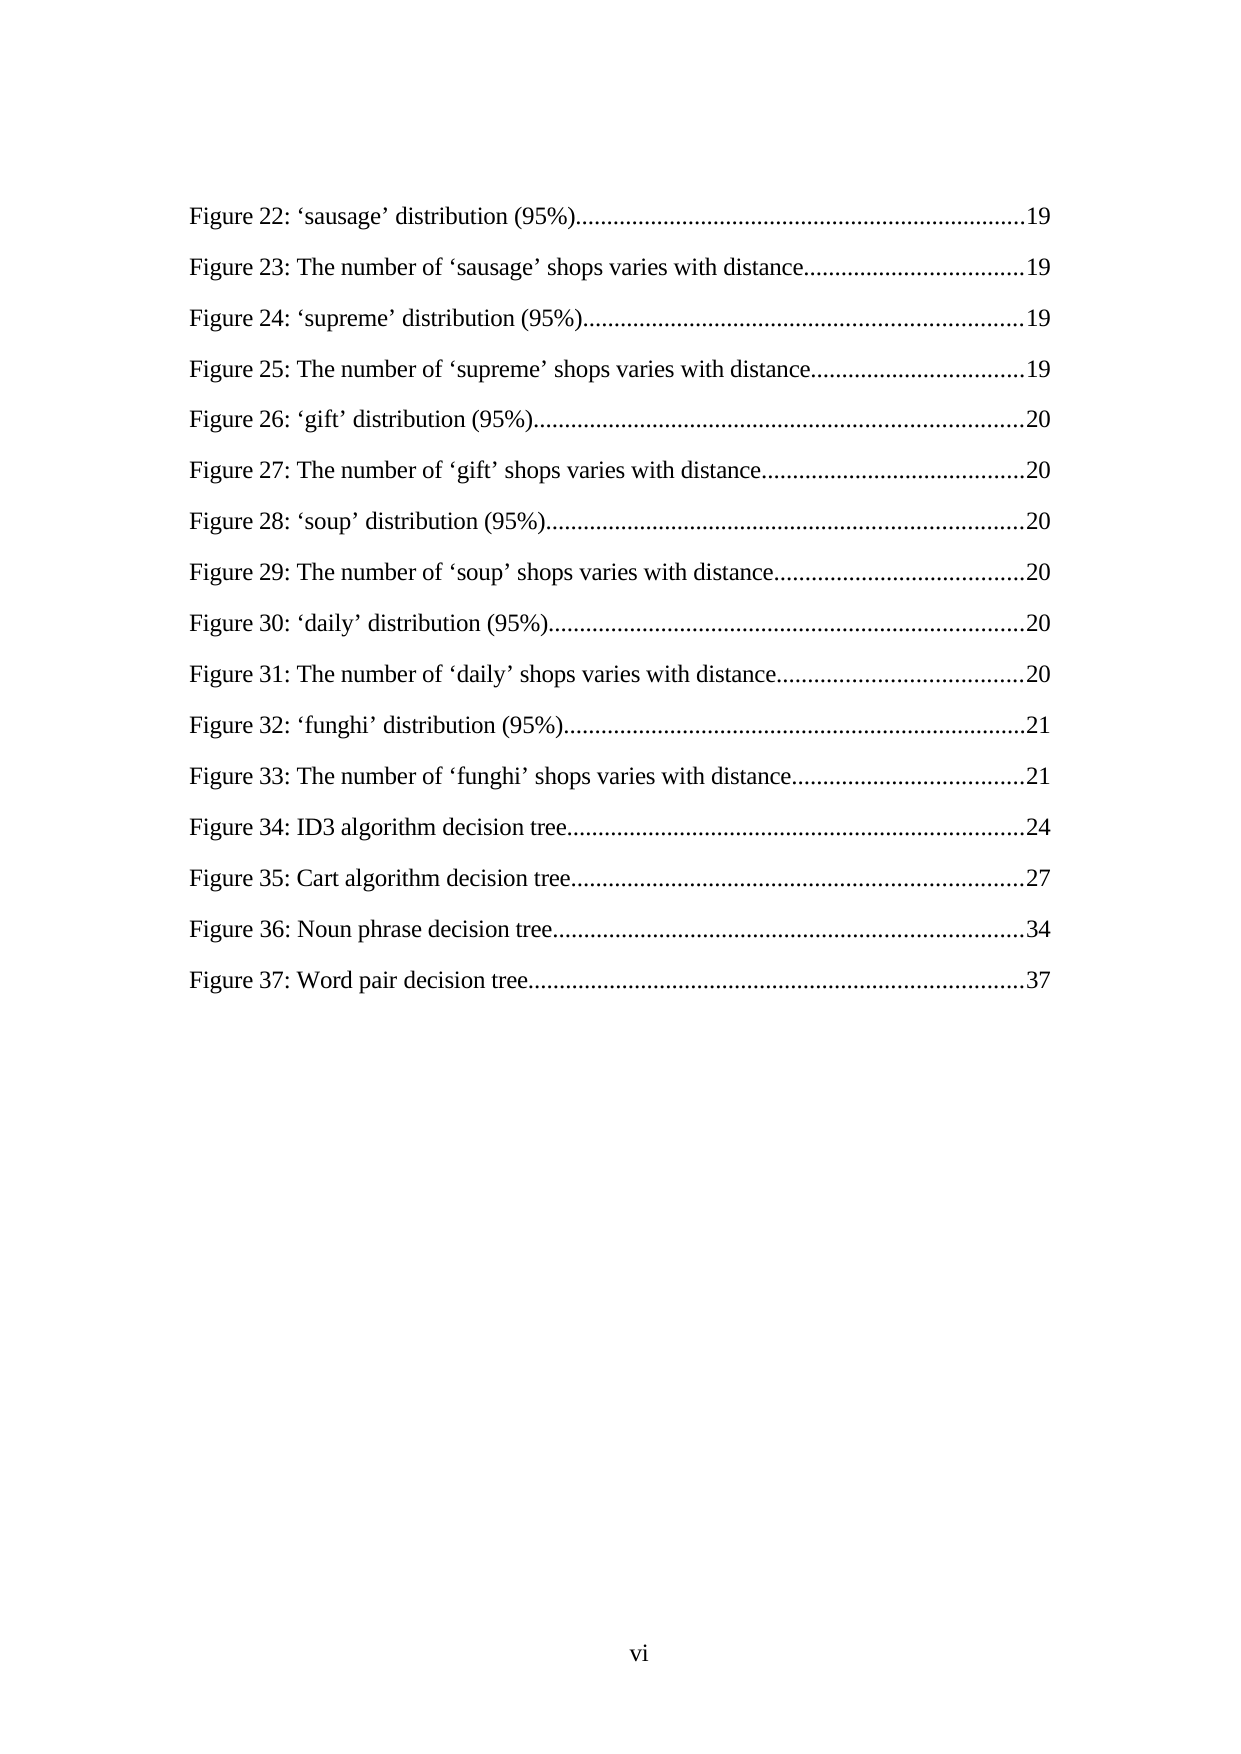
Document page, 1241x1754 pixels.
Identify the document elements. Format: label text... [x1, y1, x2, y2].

text Figure 36: Noun phrase decision tree 34 [189, 914, 1051, 943]
text Figure 34: ID3 algorithm decision tree 24 [189, 812, 1051, 841]
text Figure 33: The number of ‘funghi’ shops varies with distance 21 [189, 761, 1051, 790]
text Figure 37: Word pair decision tree 37 [189, 965, 1051, 994]
text Figure 29: The number of ‘soup’ shops varies with distance 20 [189, 557, 1051, 586]
text Figure 27: The number of ‘gift’ shops varies with distance 20 [189, 456, 1051, 484]
text Figure 28: ‘soup’ distribution (95%) 20 [189, 506, 1051, 535]
text Figure 30: ‘daily’ distribution (95%) 20 [189, 608, 1051, 637]
text Figure 24: ‘supreme’ distribution (95%) 19 [189, 303, 1051, 331]
text Figure 32: ‘funghi’ distribution (95%) 21 [189, 710, 1051, 739]
text Figure 35: Cart algorithm decision tree 27 [189, 863, 1051, 892]
text Figure 25: The number of ‘supreme’ shops varies with distance 19 [189, 354, 1051, 382]
text Figure 26: ‘gift’ distribution (95%) 20 [189, 404, 1051, 433]
text Figure 22: ‘sausage’ distribution (95%) 19 [189, 201, 1051, 229]
text Figure 23: The number of ‘sausage’ shops varies with distance 19 [189, 252, 1051, 281]
text Figure 31: The number of ‘daily’ shops varies with distance 20 [189, 659, 1051, 688]
